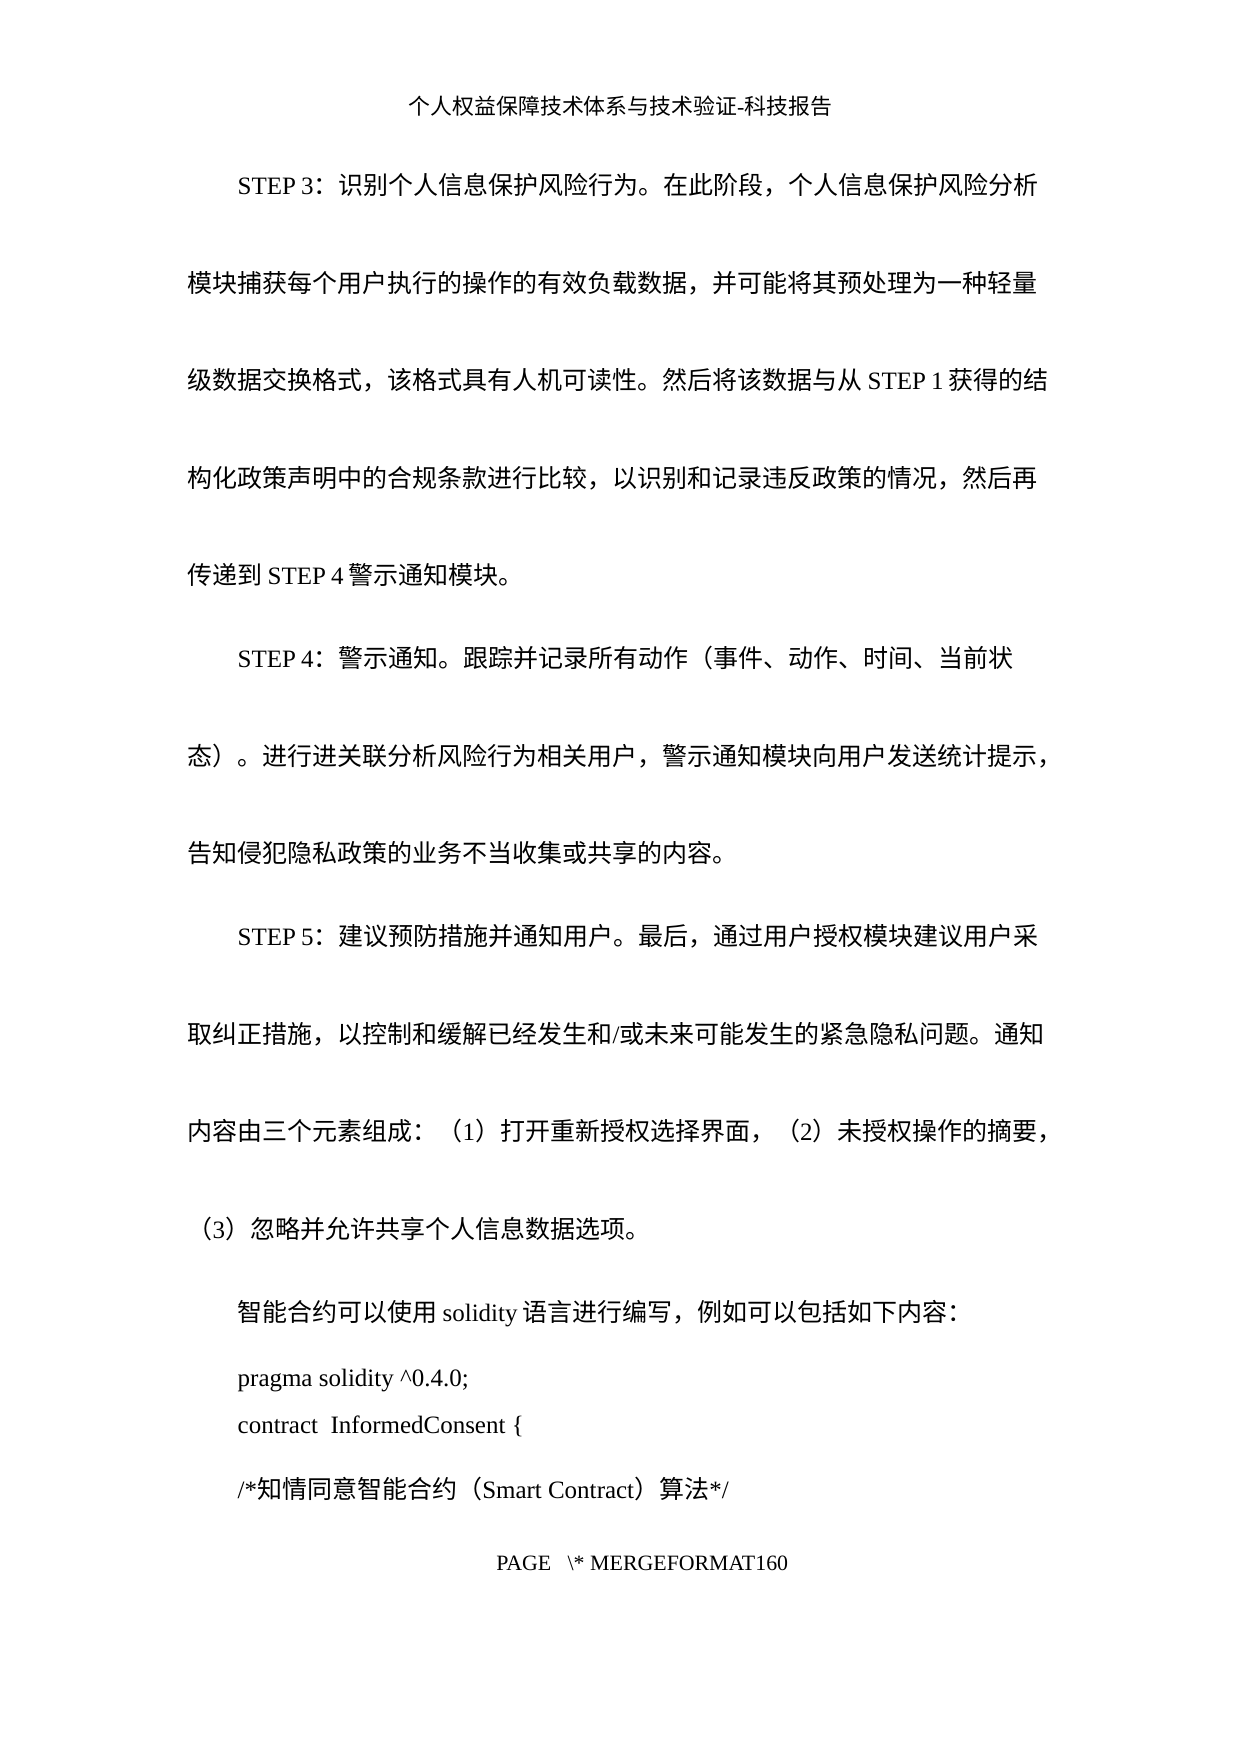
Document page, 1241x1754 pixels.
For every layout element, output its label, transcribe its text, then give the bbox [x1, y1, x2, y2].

text STEP 3：识别个人信息保护风险行为。在此阶段，个人信息保护风险分析模块捕获每个用户执行的操作的有效负载数据，并可能将其预处理为一种轻量级数据交换格式，该格式具有人机可读性。然后将该数据与从STEP 1获得的结构化政策声明中的合规条款进行比较，以识别和记录违反政策的情况，然后再传递到STEP 4警示通知模块。 [187, 151, 1053, 606]
text STEP 4：警示通知。跟踪并记录所有动作（事件、动作、时间、当前状态）。进行进关联分析风险行为相关用户，警示通知模块向用户发送统计提示，告知侵犯隐私政策的业务不当收集或共享的内容。 [187, 624, 1053, 884]
text /*知情同意智能合约（Smart Contract）算法*/ [187, 1455, 1053, 1520]
text 智能合约可以使用solidity语言进行编写，例如可以包括如下内容： [187, 1278, 1053, 1343]
text STEP 5：建议预防措施并通知用户。最后，通过用户授权模块建议用户采取纠正措施，以控制和缓解已经发生和/或未来可能发生的紧急隐私问题。通知内容由三个元素组成：（1）打开重新授权选择界面，（2）未授权操作的摘要，（3）忽略并允许共享个人信息数据选项。 [187, 902, 1053, 1260]
text contract InformedConsent { [187, 1408, 1053, 1441]
text pragma solidity ^0.4.0; [187, 1361, 1053, 1394]
